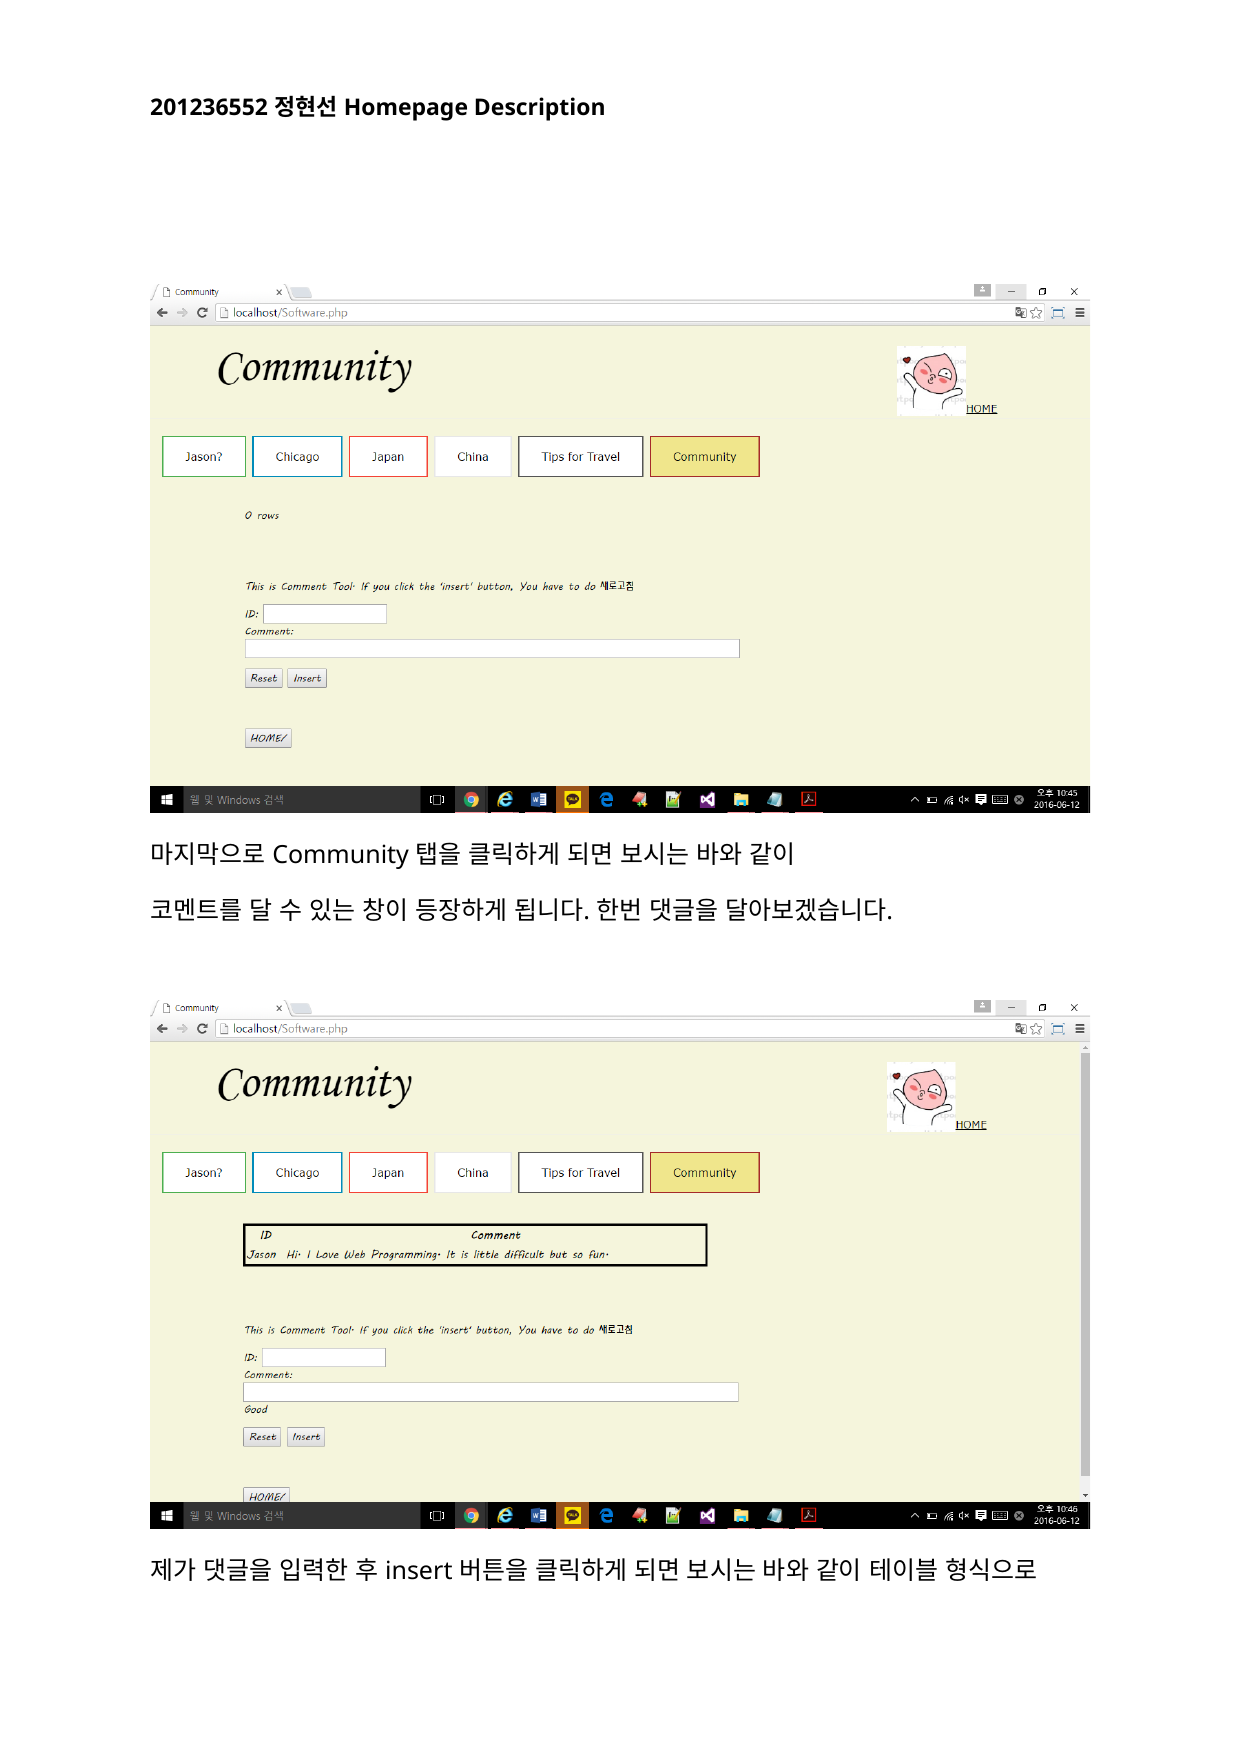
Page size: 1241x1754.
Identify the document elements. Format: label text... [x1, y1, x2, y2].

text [150, 1529, 1090, 1587]
text 코멘트를 달 수 있는 창이 등장하게 됩니다. 한번 댓글을 달아보겠습니다. [150, 891, 1090, 927]
text 마지막으로 Community 탭을 클릭하게 되면 보시는 바와 같이 [150, 813, 1090, 871]
picture [150, 284, 1091, 813]
picture [150, 1000, 1091, 1529]
